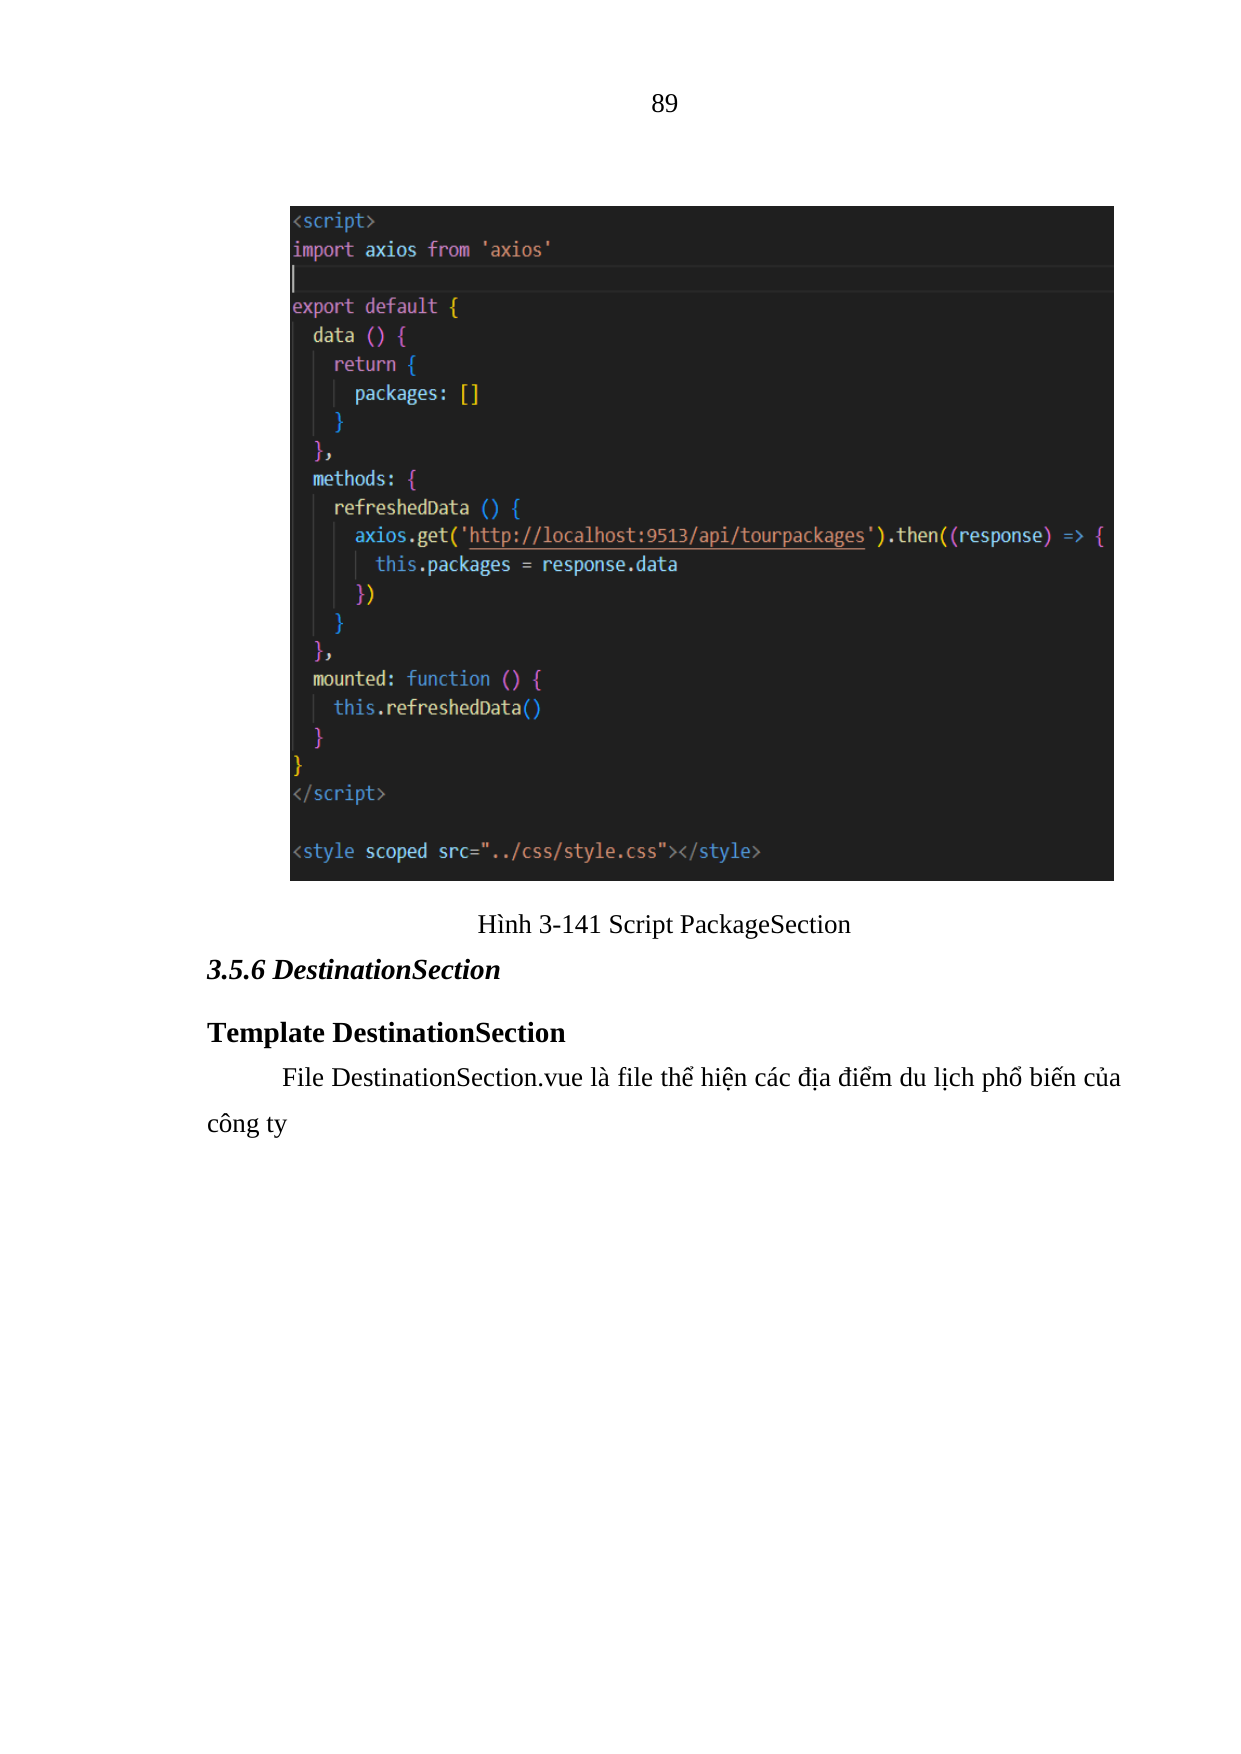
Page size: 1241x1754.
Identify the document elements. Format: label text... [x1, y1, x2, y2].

text File DestinationSection.vue là file thể hiện các địa điểm du lịch phổ biến của công ty [207, 1061, 1122, 1139]
picture [290, 206, 1114, 881]
subtitle DestinationSection [207, 952, 1122, 986]
text Template DestinationSection [207, 1015, 1122, 1048]
